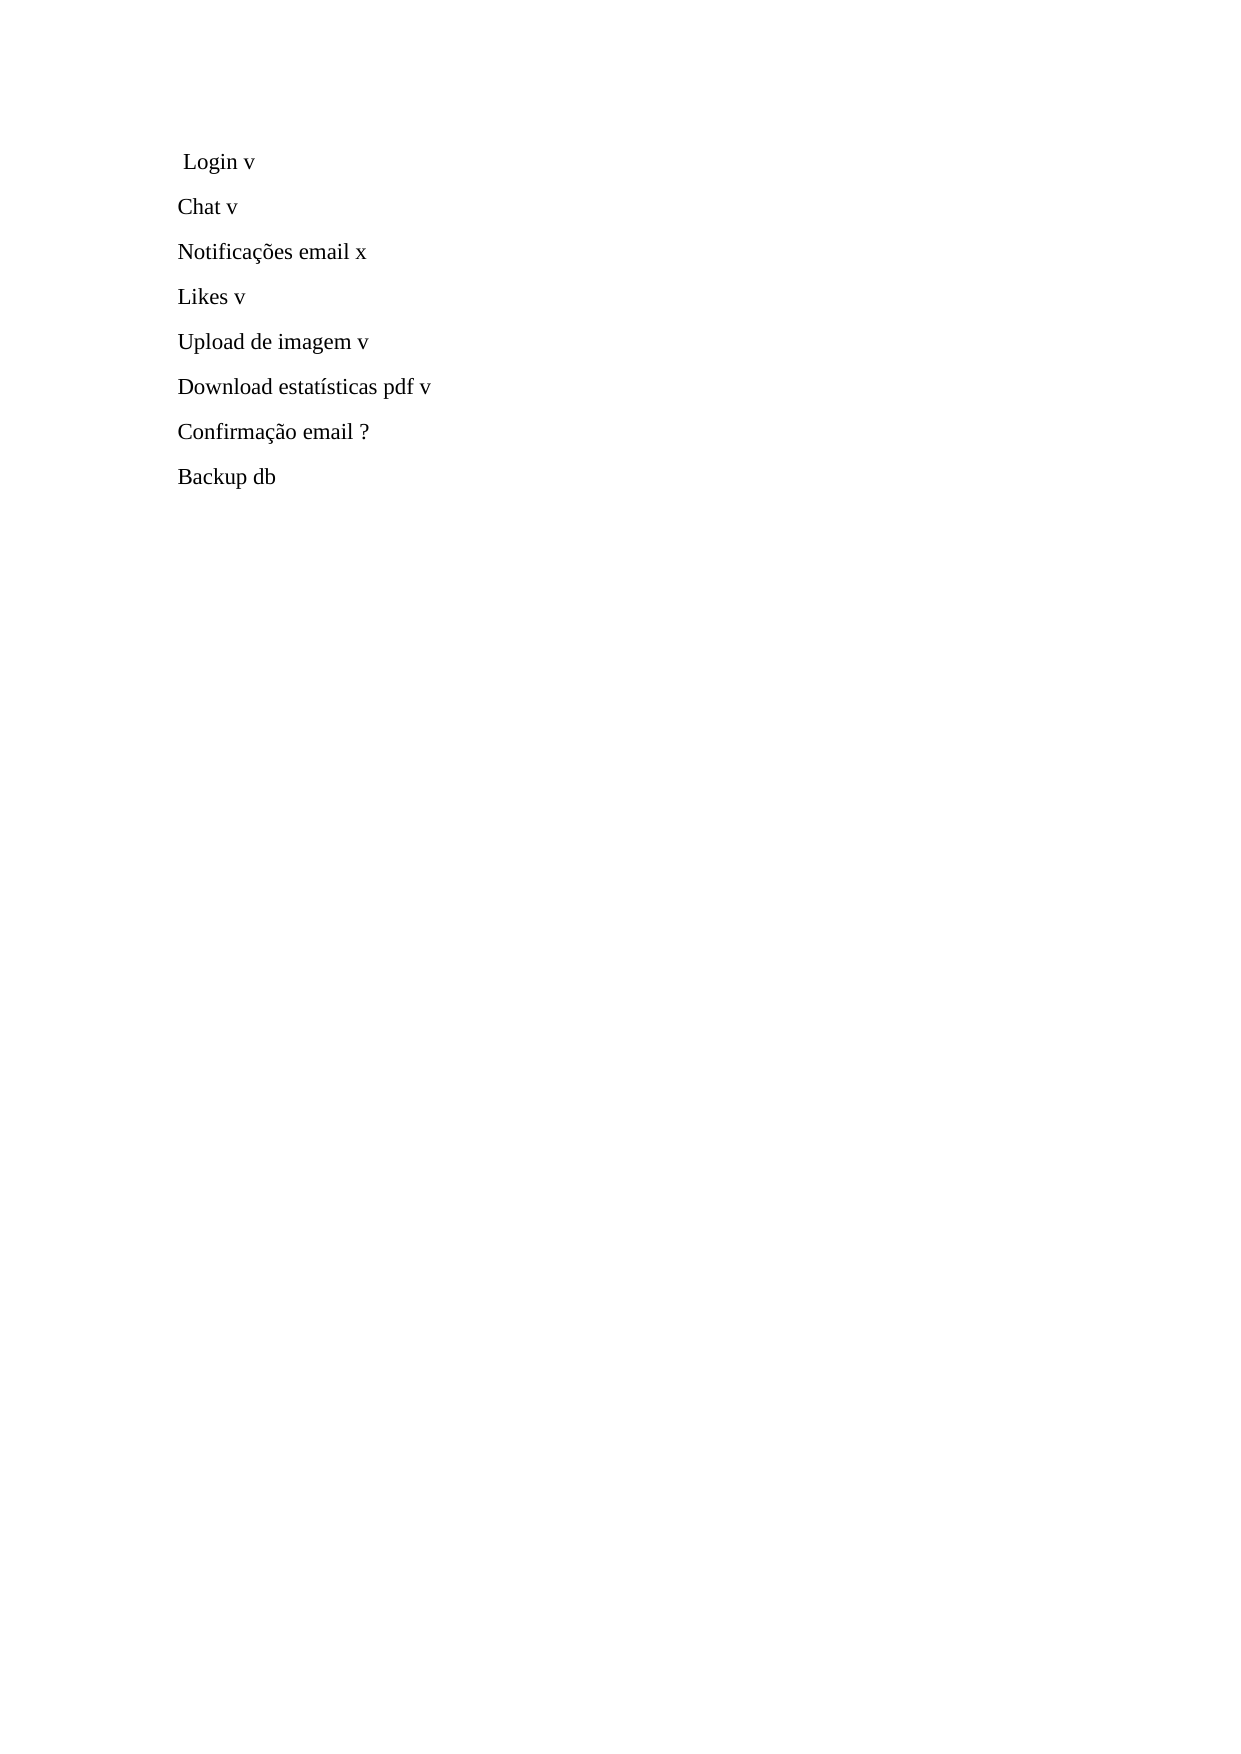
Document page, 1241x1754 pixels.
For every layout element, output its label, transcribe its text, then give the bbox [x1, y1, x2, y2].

text Notificações email x [177, 238, 1152, 264]
text Likes v [177, 283, 1152, 309]
text Download estatísticas pdf v [177, 373, 1152, 399]
text Confirmação email ? [177, 418, 1152, 445]
text Backup db [177, 463, 1152, 490]
text Chat v [177, 193, 1152, 219]
text Upload de imagem v [177, 328, 1152, 354]
text Login v [177, 148, 1152, 174]
